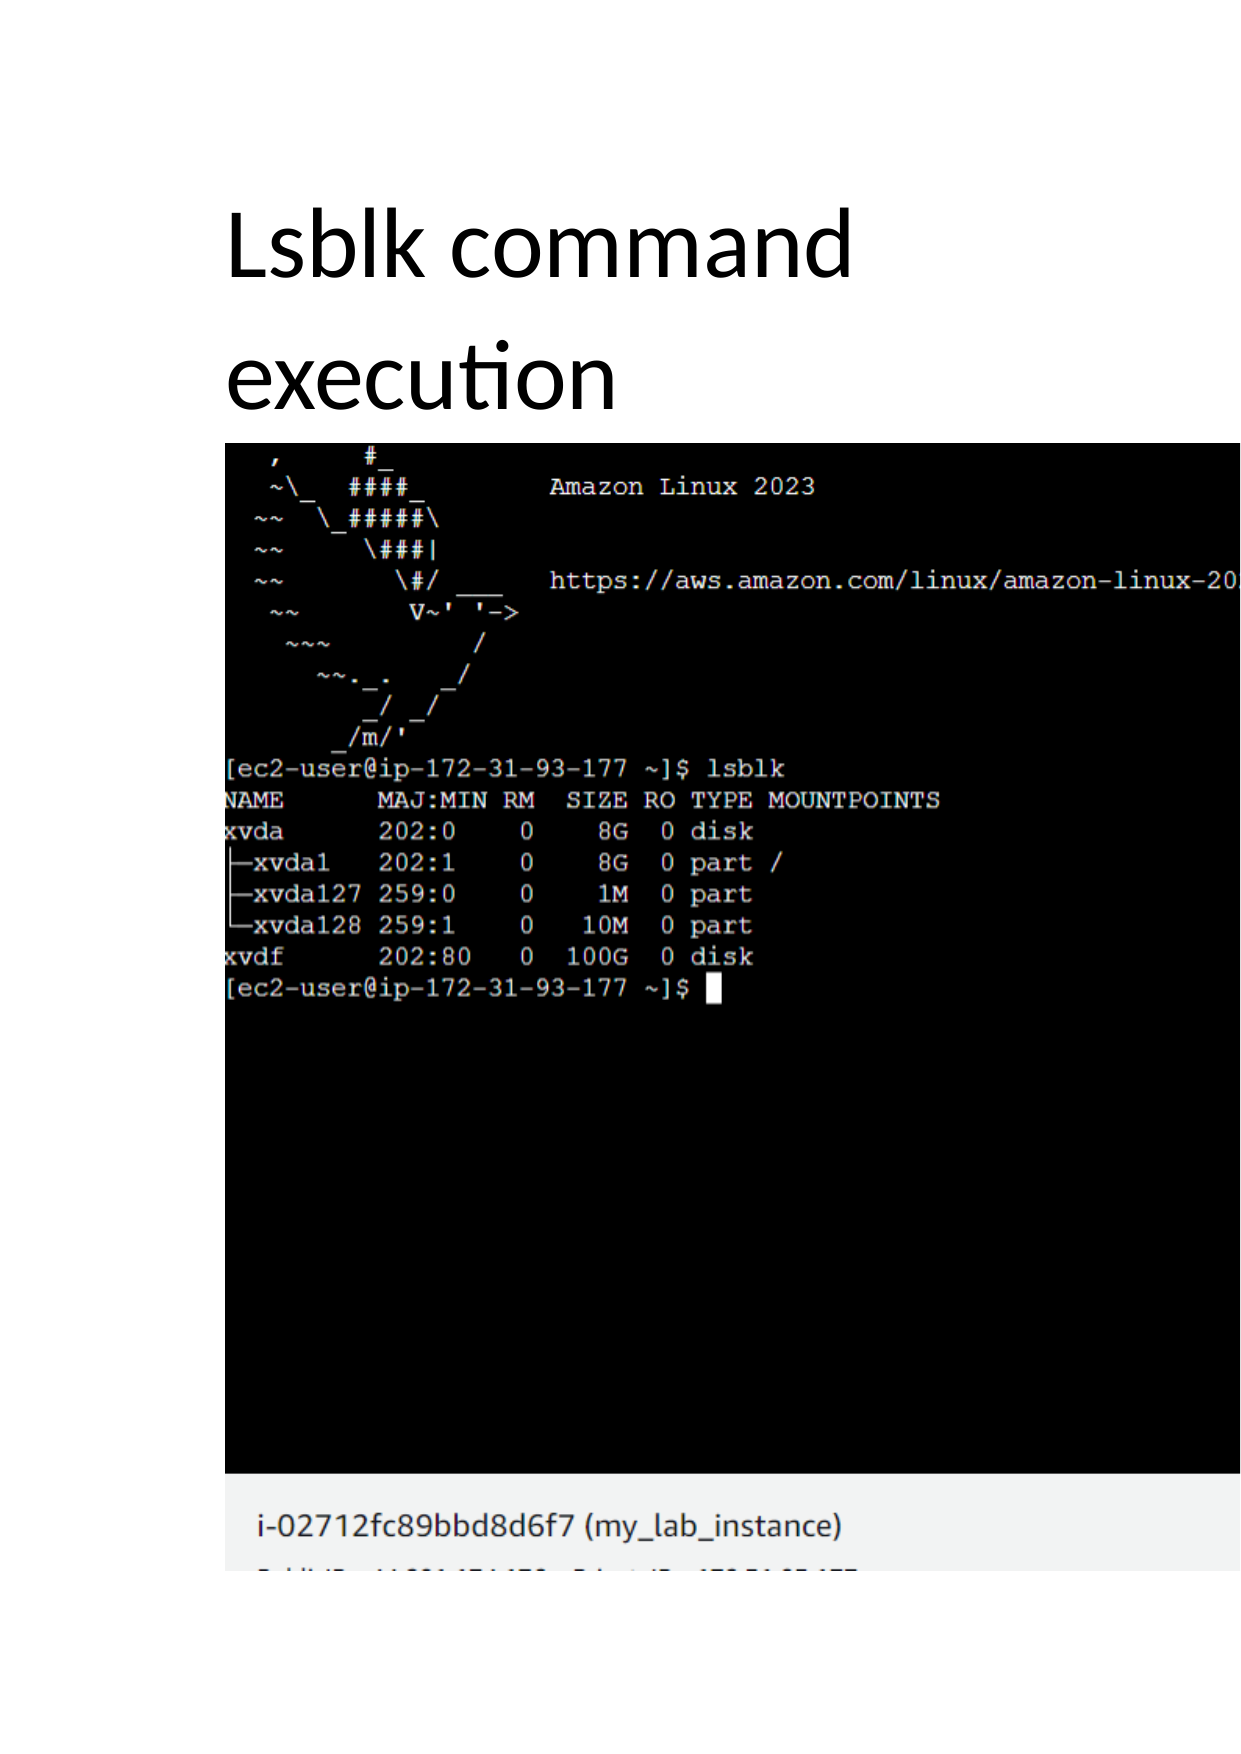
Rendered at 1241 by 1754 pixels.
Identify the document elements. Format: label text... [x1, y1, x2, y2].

list Lsblk command execution [225, 180, 1090, 434]
picture [225, 443, 1241, 1571]
